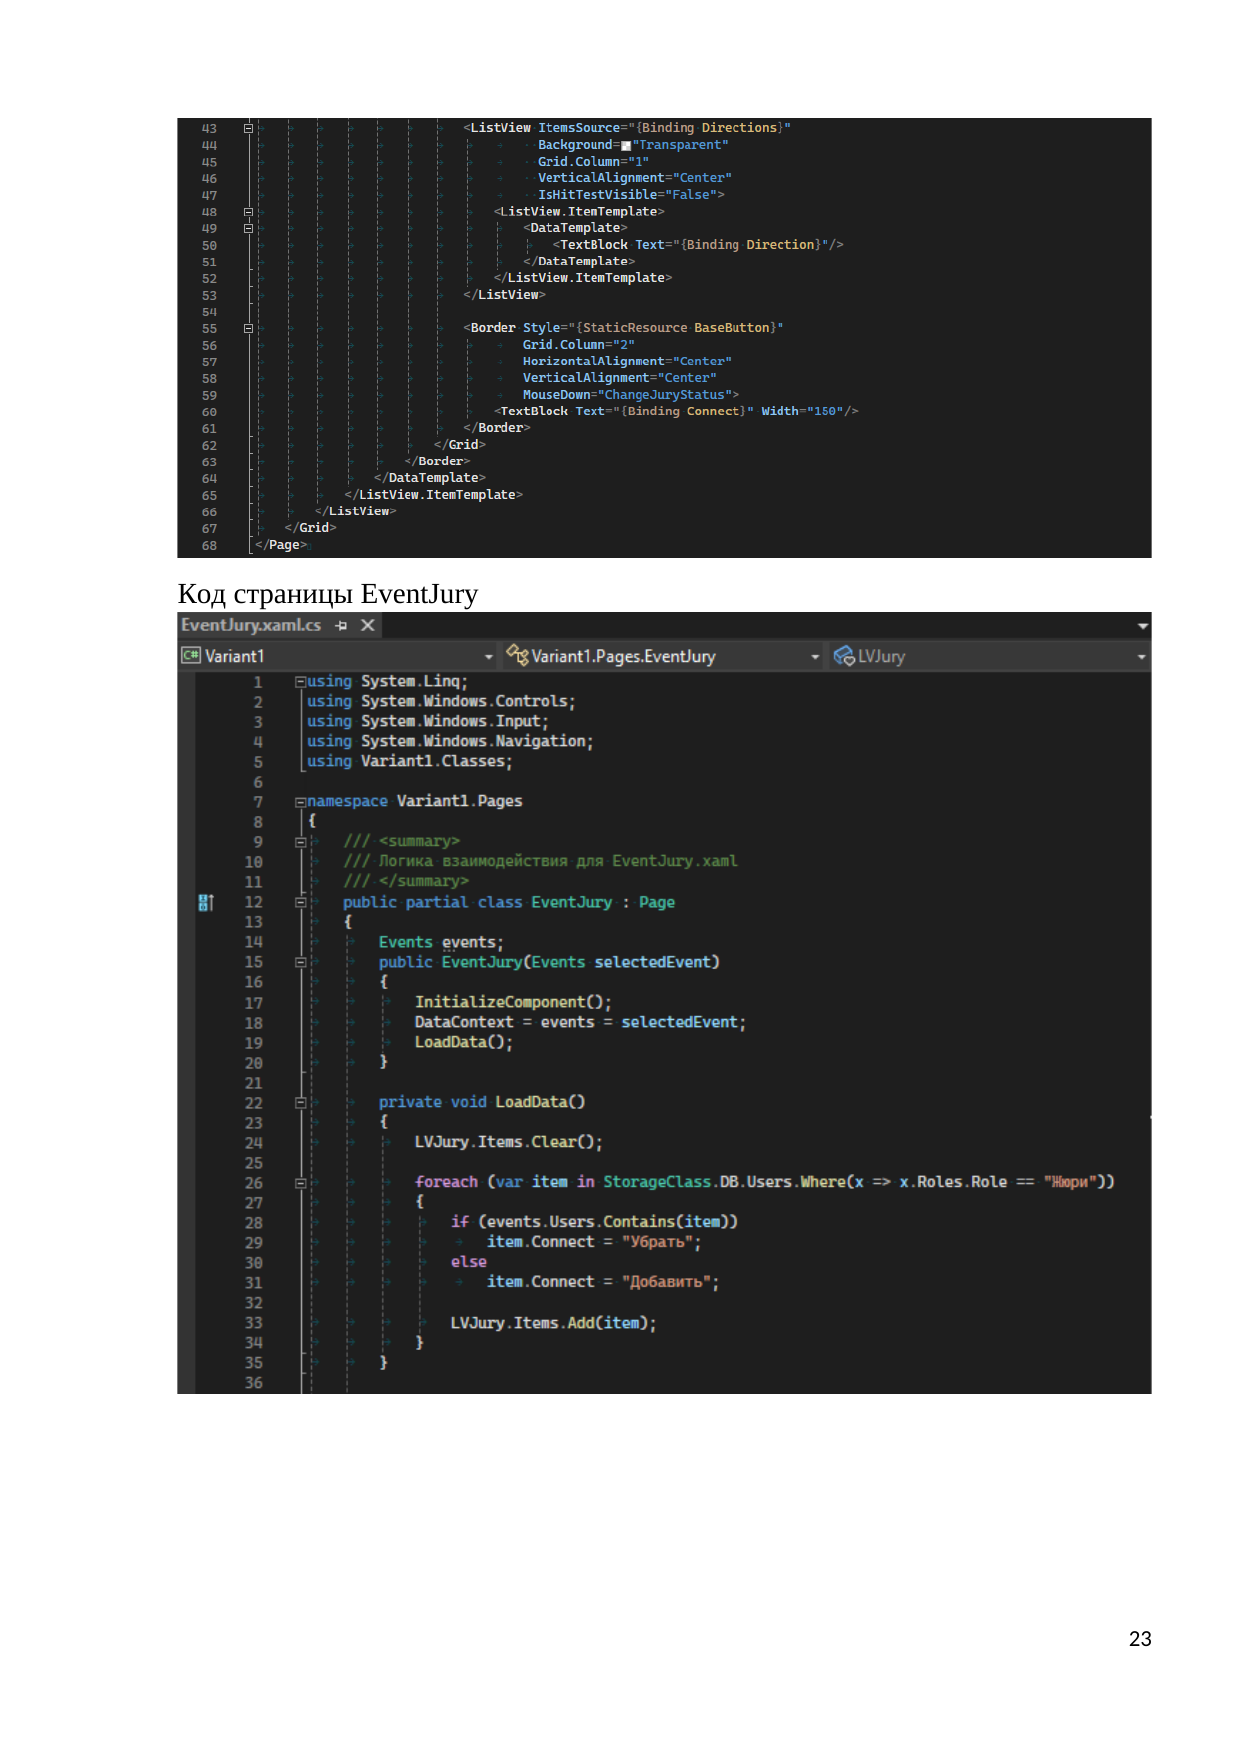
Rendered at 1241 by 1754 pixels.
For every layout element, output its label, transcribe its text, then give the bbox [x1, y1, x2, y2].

picture [177, 612, 1152, 1394]
picture [177, 118, 1152, 558]
text Код страницы EventJury [177, 576, 1152, 612]
